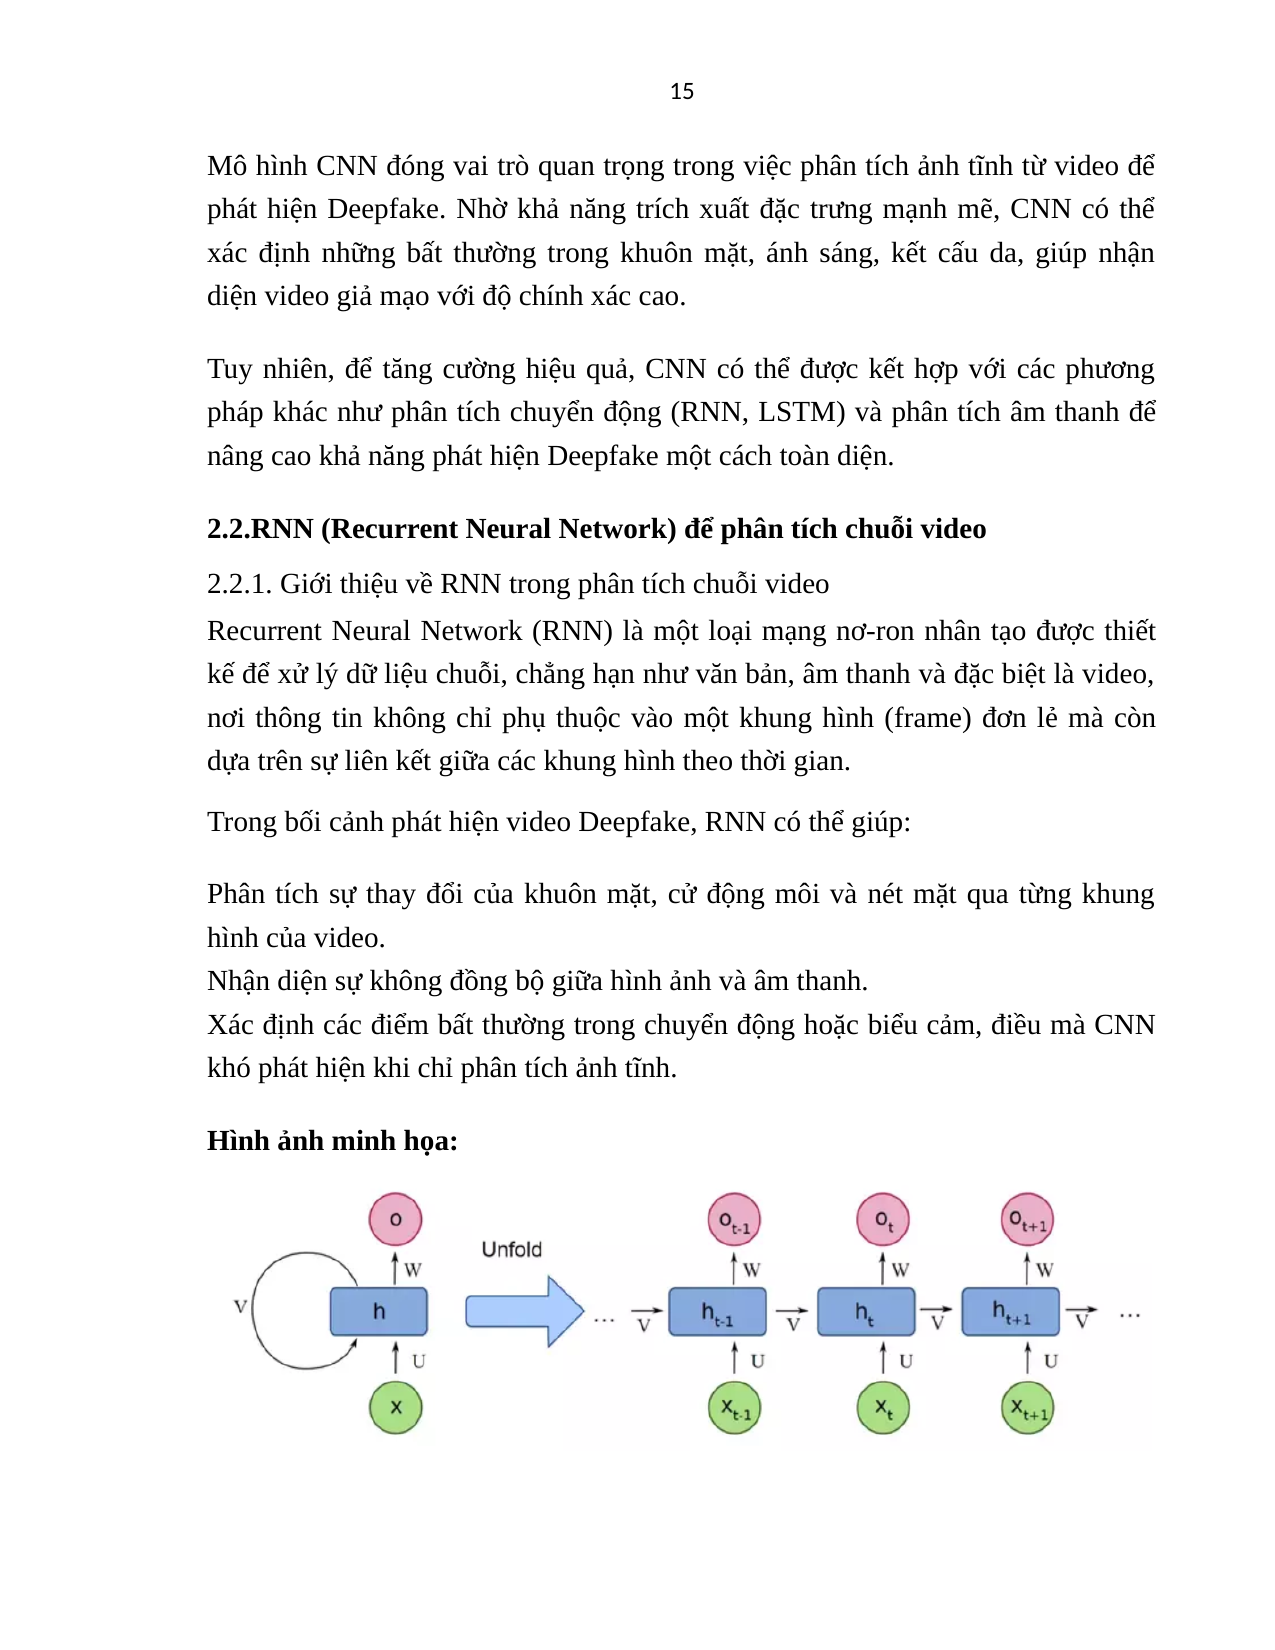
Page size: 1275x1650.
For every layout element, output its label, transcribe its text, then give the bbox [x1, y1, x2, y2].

text Tuy nhiên, để tăng cường hiệu quả, CNN có thể được kết hợp với các phương pháp khác như phân tích chuyển động (RNN, LSTM) và phân tích âm thanh để nâng cao khả năng phát hiện Deepfake một cách toàn diện. [207, 351, 1157, 472]
text Mô hình CNN đóng vai trò quan trọng trong việc phân tích ảnh tĩnh từ video để phát hiện Deepfake. Nhờ khả năng trích xuất đặc trưng mạnh mẽ, CNN có thể xác định những bất thường trong khuôn mặt, ánh sáng, kết cấu da, giúp nhận diện video giả mạo với độ chính xác cao. [207, 148, 1157, 312]
subtitle 2.2.RNN (Recurrent Neural Network) để phân tích chuỗi video [207, 511, 1157, 544]
text Trong bối cảnh phát hiện video Deepfake, RNN có thể giúp: [207, 804, 1157, 837]
subtitle 2.2.1. Giới thiệu về RNN trong phân tích chuỗi video [207, 566, 1157, 599]
text Recurrent Neural Network (RNN) là một loại mạng nơ-ron nhân tạo được thiết kế để xử lý dữ liệu chuỗi, chẳng hạn như văn bản, âm thanh và đặc biệt là video, nơi thông tin không chỉ phụ thuộc vào một khung hình (frame) đơn lẻ mà còn dựa trên sự liên kết giữa các khung hình theo thời gian. [207, 613, 1157, 777]
text Xác định các điểm bất thường trong chuyển động hoặc biểu cảm, điều mà CNN khó phát hiện khi chỉ phân tích ảnh tĩnh. [207, 1007, 1157, 1084]
text Nhận diện sự không đồng bộ giữa hình ảnh và âm thanh. [207, 963, 1157, 997]
picture [206, 1166, 1152, 1478]
text Phân tích sự thay đổi của khuôn mặt, cử động môi và nét mặt qua từng khung hình của video. [207, 876, 1157, 953]
